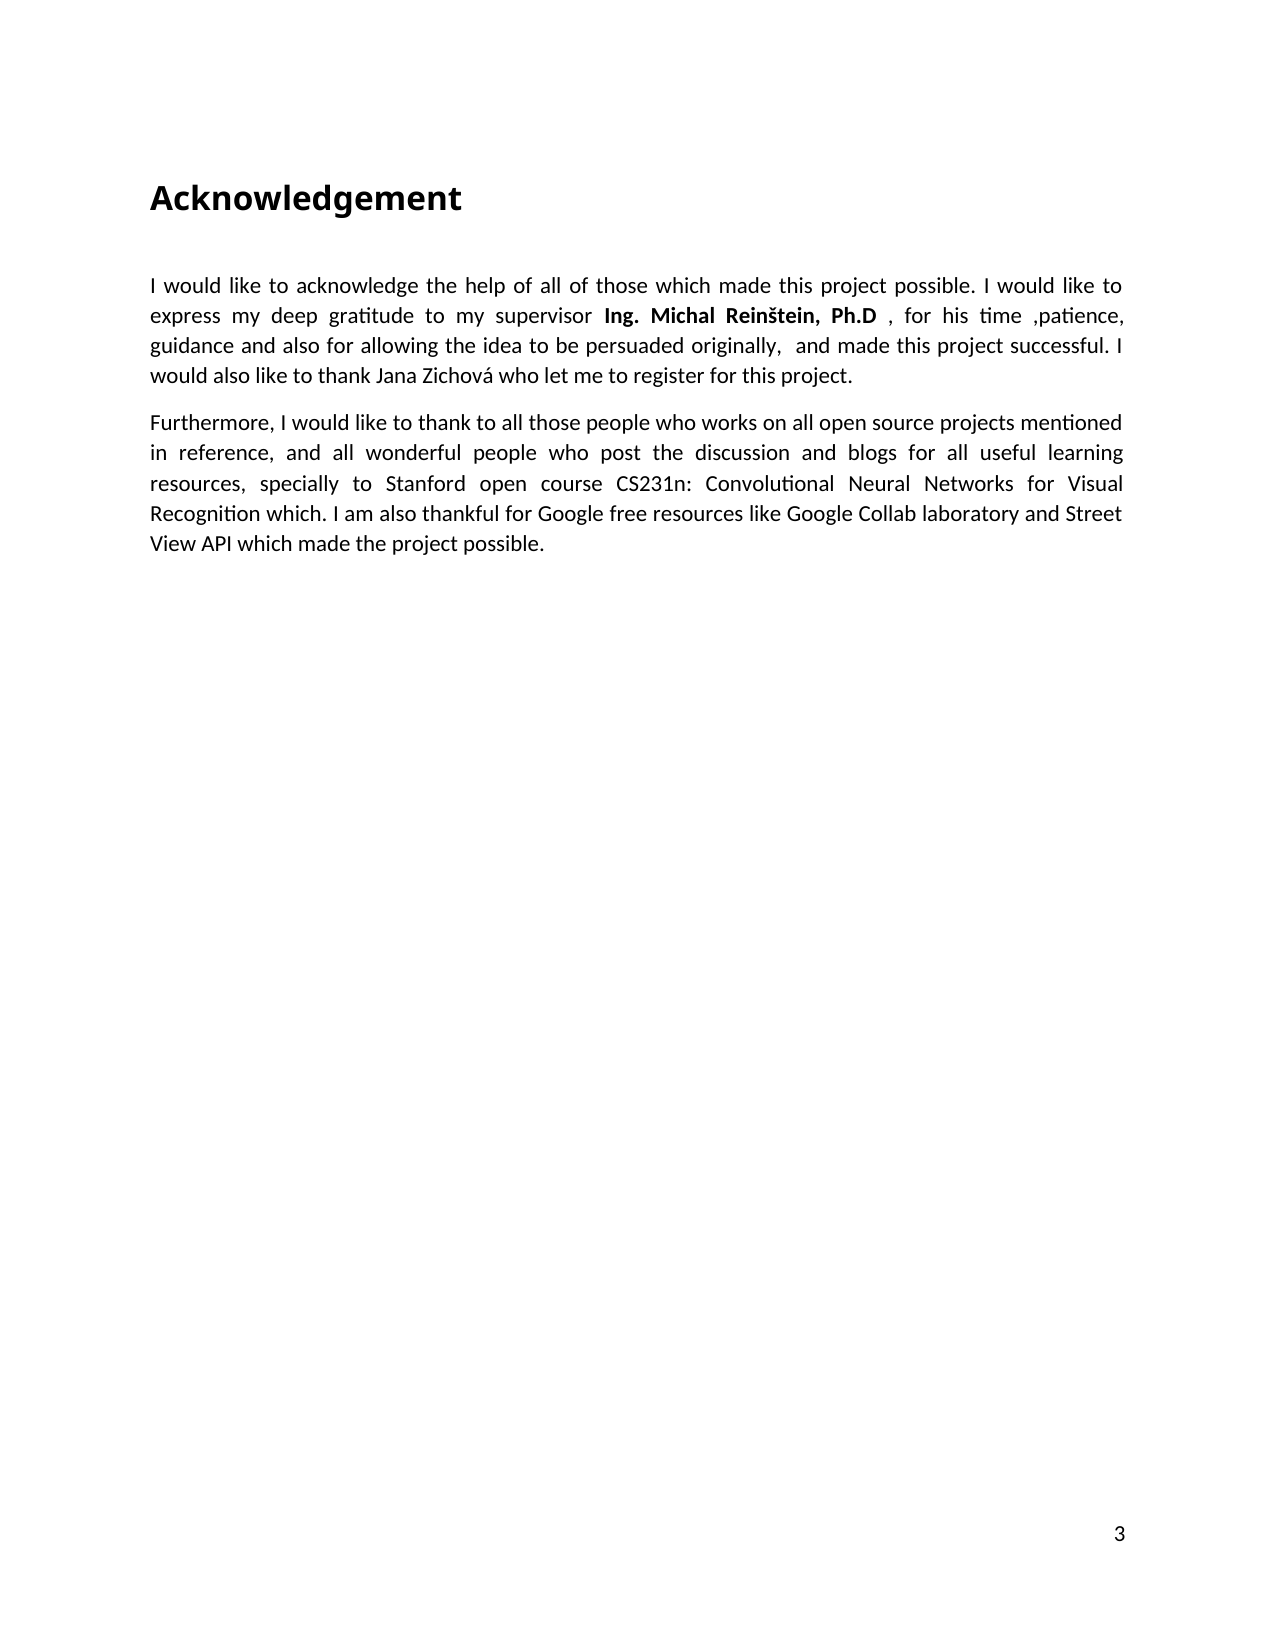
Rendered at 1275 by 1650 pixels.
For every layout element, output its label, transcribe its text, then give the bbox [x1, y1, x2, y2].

text Furthermore, I would like to thank to all those people who works on all open source projects mentioned in reference, and all wonderful people who post the discussion and blogs for all useful learning resources, specially to Stanford open course CS231n: Convolutional Neural Networks for Visual Recognition which. I am also thankful for Google free resources like Google Collab laboratory and Street View API which made the project possible. [150, 408, 1125, 557]
subtitle Acknowledgement [150, 175, 1125, 220]
text I would like to acknowledge the help of all of those which made this project possible. I would like to express my deep gratitude to my supervisor Ing. Michal Reinštein, Ph.D , for his time ,patience, guidance and also for allowing the idea to be persuaded originally, and made this project successful. I would also like to thank Jana Zichová who let me to register for this project. [150, 271, 1125, 389]
